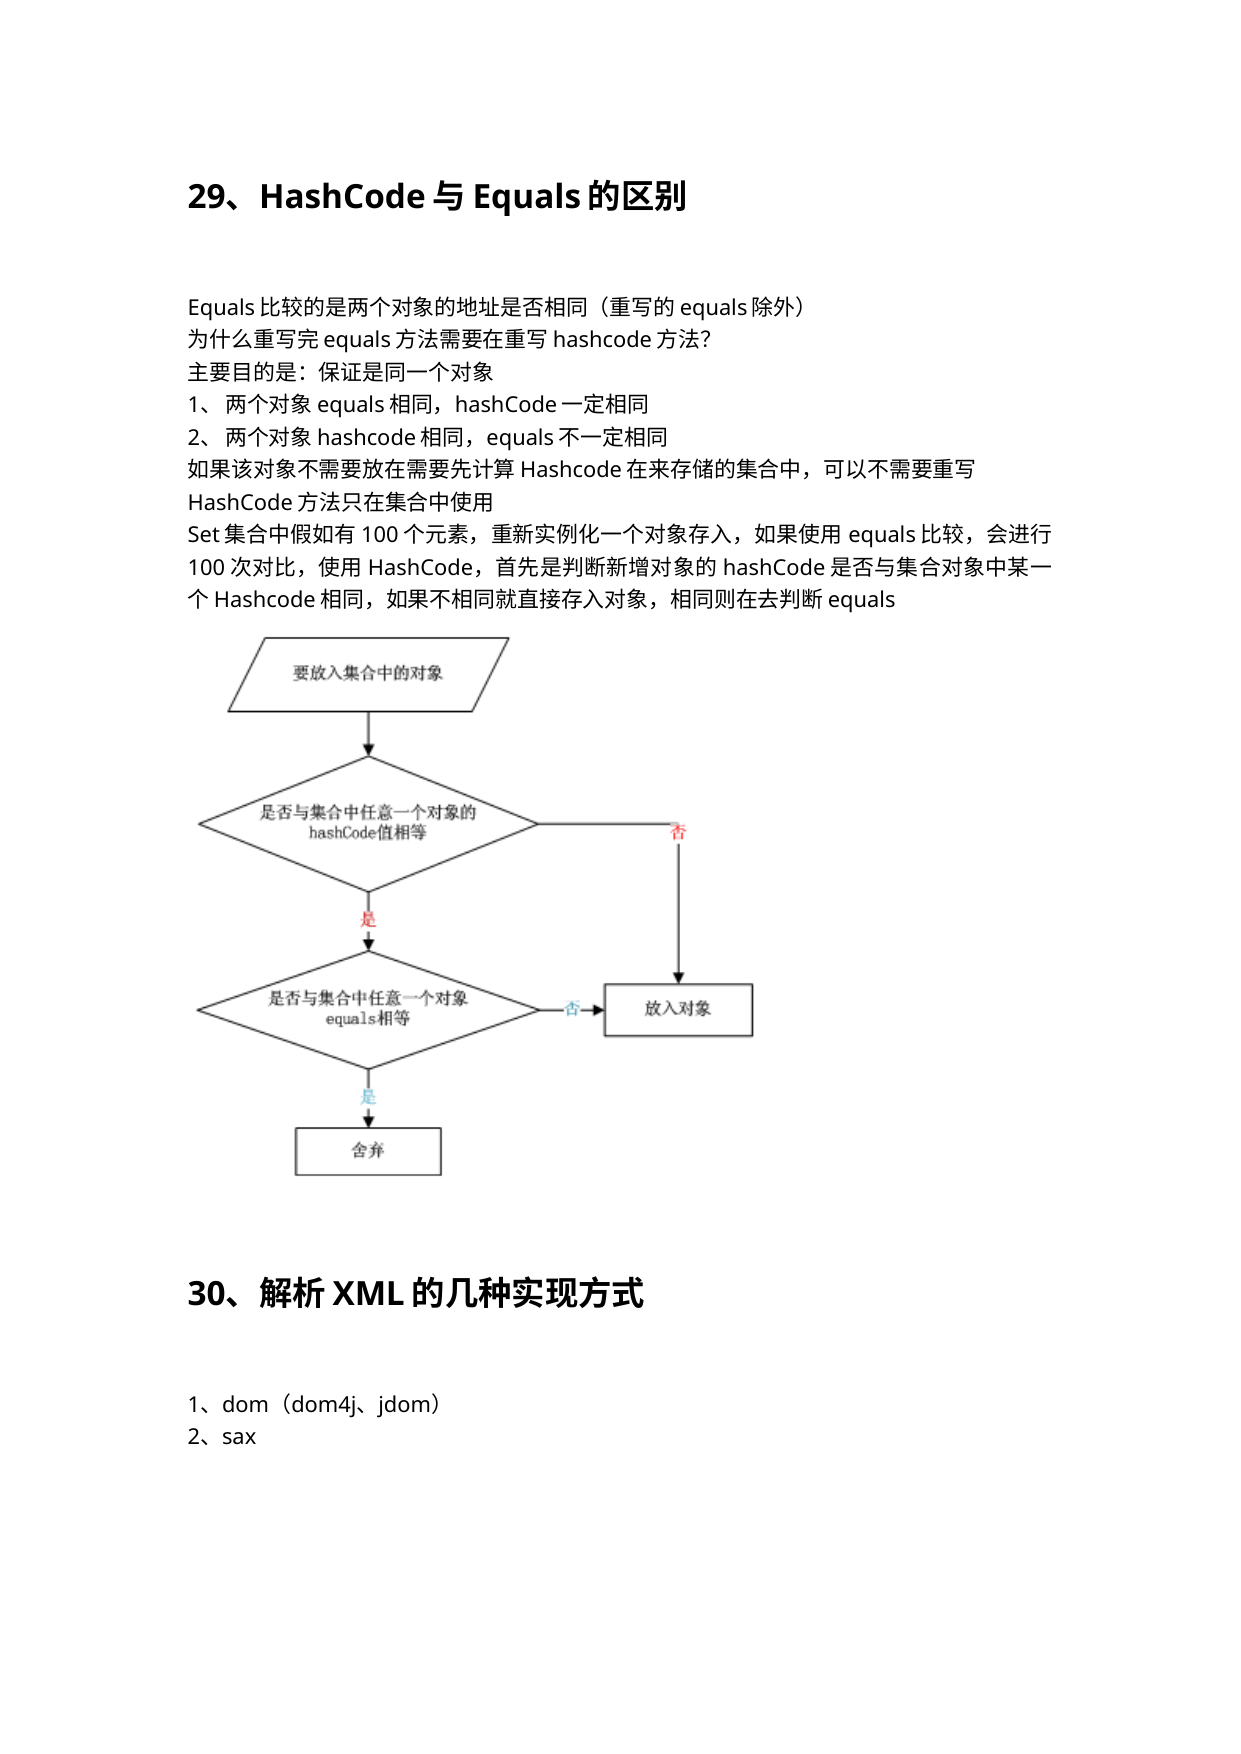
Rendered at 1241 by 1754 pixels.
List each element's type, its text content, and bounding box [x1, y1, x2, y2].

text Equals比较的是两个对象的地址是否相同（重写的equals除外） [187, 289, 1053, 322]
list 两个对象equals相同，hashCode一定相同 [187, 387, 1053, 419]
text 主要目的是：保证是同一个对象 [187, 354, 1053, 387]
text 2、sax [187, 1419, 1053, 1451]
subtitle 29、HashCode与Equals的区别 [187, 162, 1053, 227]
subtitle 30、解析XML的几种实现方式 [187, 1259, 1053, 1324]
list 两个对象hashcode相同，equals不一定相同 [187, 419, 1053, 452]
picture [187, 614, 788, 1198]
text Set集合中假如有100个元素，重新实例化一个对象存入，如果使用equals比较，会进行100次对比，使用HashCode，首先是判断新增对象的hashCode是否与集合对象中某一个Hashcode相同，如果不相同就直接存入对象，相同则在去判断equals [187, 517, 1053, 614]
text HashCode方法只在集合中使用 [187, 484, 1053, 517]
text 1、dom（dom4j、jdom） [187, 1386, 1053, 1419]
text 为什么重写完equals方法需要在重写hashcode方法？ [187, 322, 1053, 354]
text 如果该对象不需要放在需要先计算Hashcode在来存储的集合中，可以不需要重写 [187, 452, 1053, 484]
